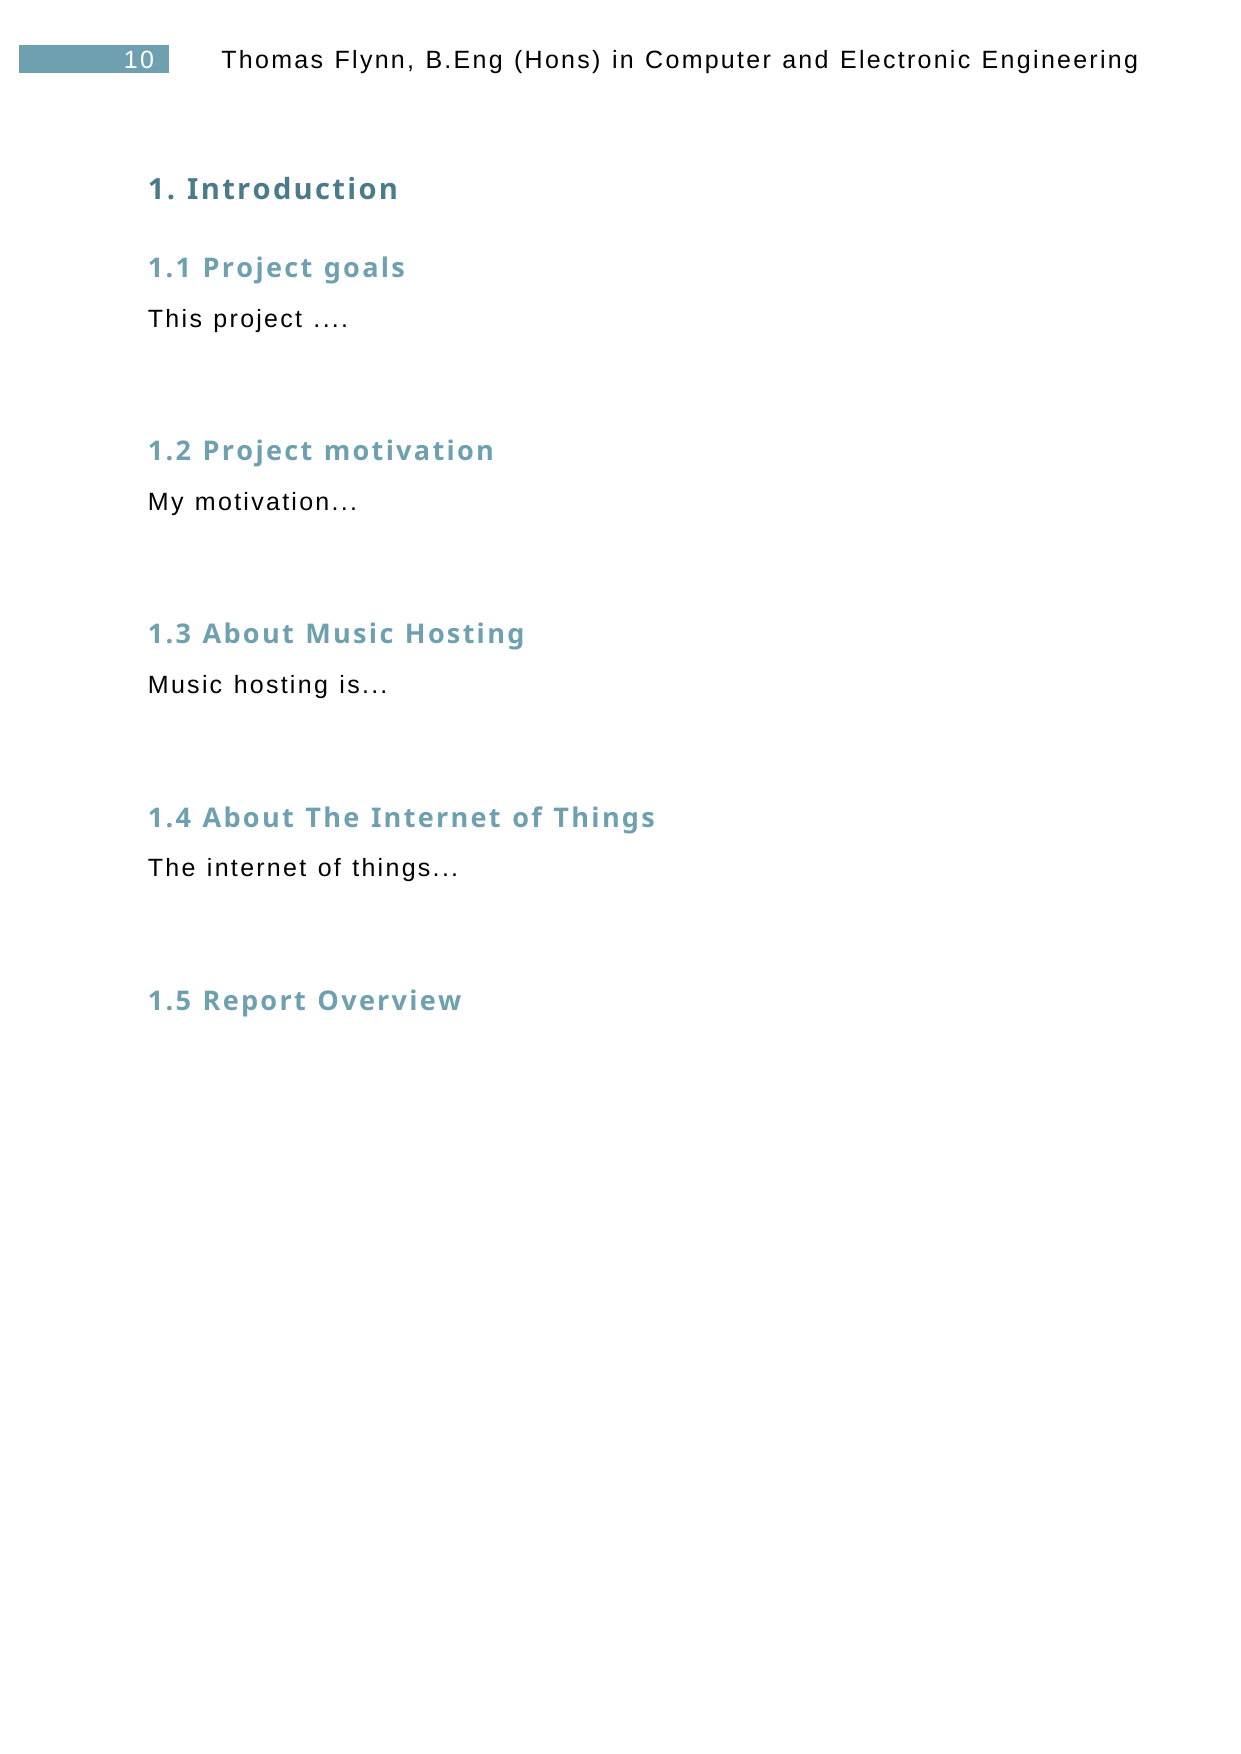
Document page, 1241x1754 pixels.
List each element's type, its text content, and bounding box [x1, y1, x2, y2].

text My motivation... [148, 487, 1122, 516]
subtitle 1. Introduction [148, 168, 1122, 208]
subtitle 1.2 Project motivation [148, 432, 1122, 468]
text Music hosting is... [148, 670, 1122, 699]
subtitle 1.5 Report Overview [148, 981, 1122, 1018]
text This project .... [148, 304, 1122, 332]
subtitle 1.4 About The Internet of Things [148, 798, 1122, 835]
subtitle 1.3 About Music Hosting [148, 615, 1122, 652]
subtitle 1.1 Project goals [148, 248, 1122, 285]
text The internet of things... [148, 853, 1122, 882]
